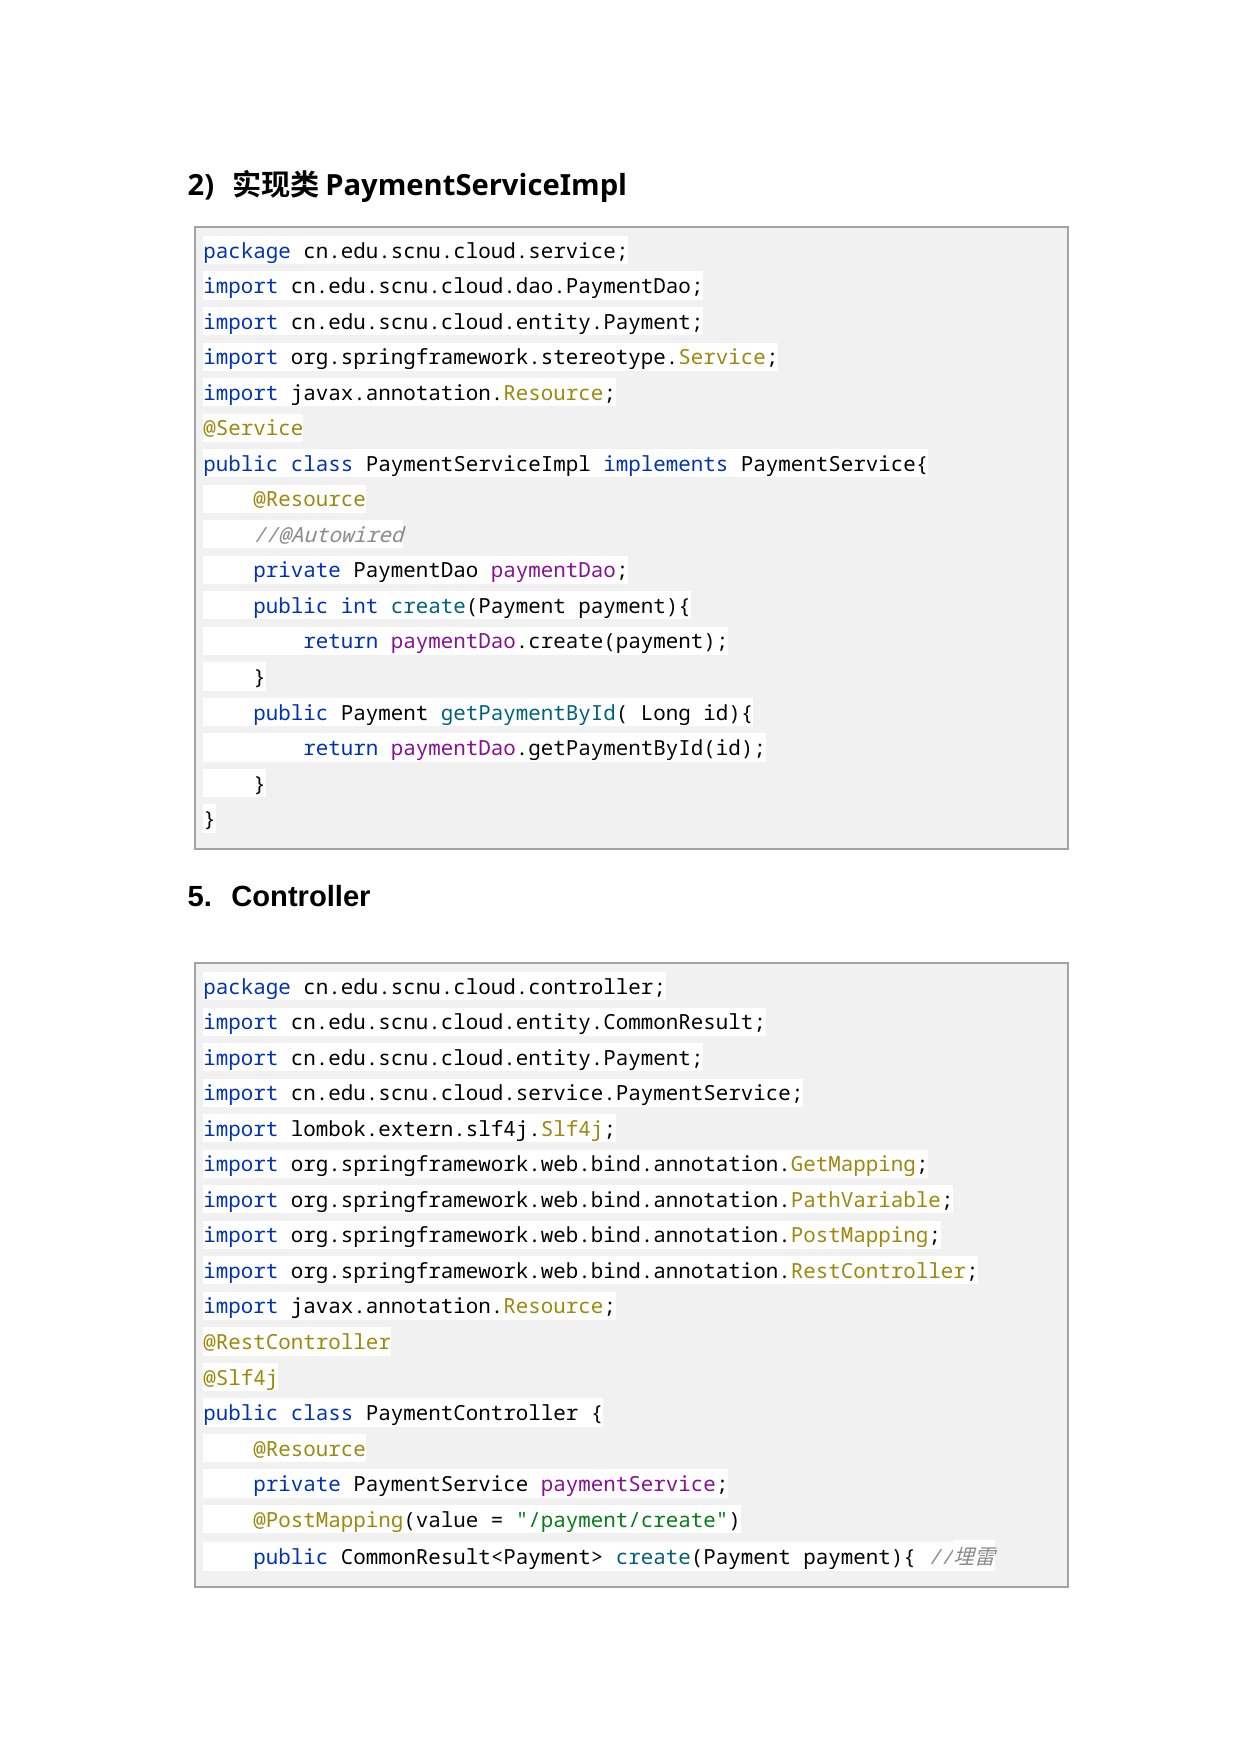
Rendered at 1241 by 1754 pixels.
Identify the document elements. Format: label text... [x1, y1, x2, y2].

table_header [196, 964, 1067, 1586]
subtitle Controller [187, 879, 1053, 913]
table_header package cn.edu.scnu.cloud.service; import cn.edu.scnu.cloud.dao.PaymentDao; import cn.edu.scnu.cloud.entity.Payment; import org.springframework.stereotype.Service; import javax.annotation.Resource; @Service public class PaymentServiceImpl implements PaymentService{ @Resource //@Autowired private PaymentDao paymentDao; public int create(Payment payment){ return paymentDao.create(payment); } public Payment getPaymentById( Long id){ return paymentDao.getPaymentById(id); } } [196, 228, 1067, 848]
subtitle 实现类PaymentServiceImpl [187, 162, 1053, 204]
